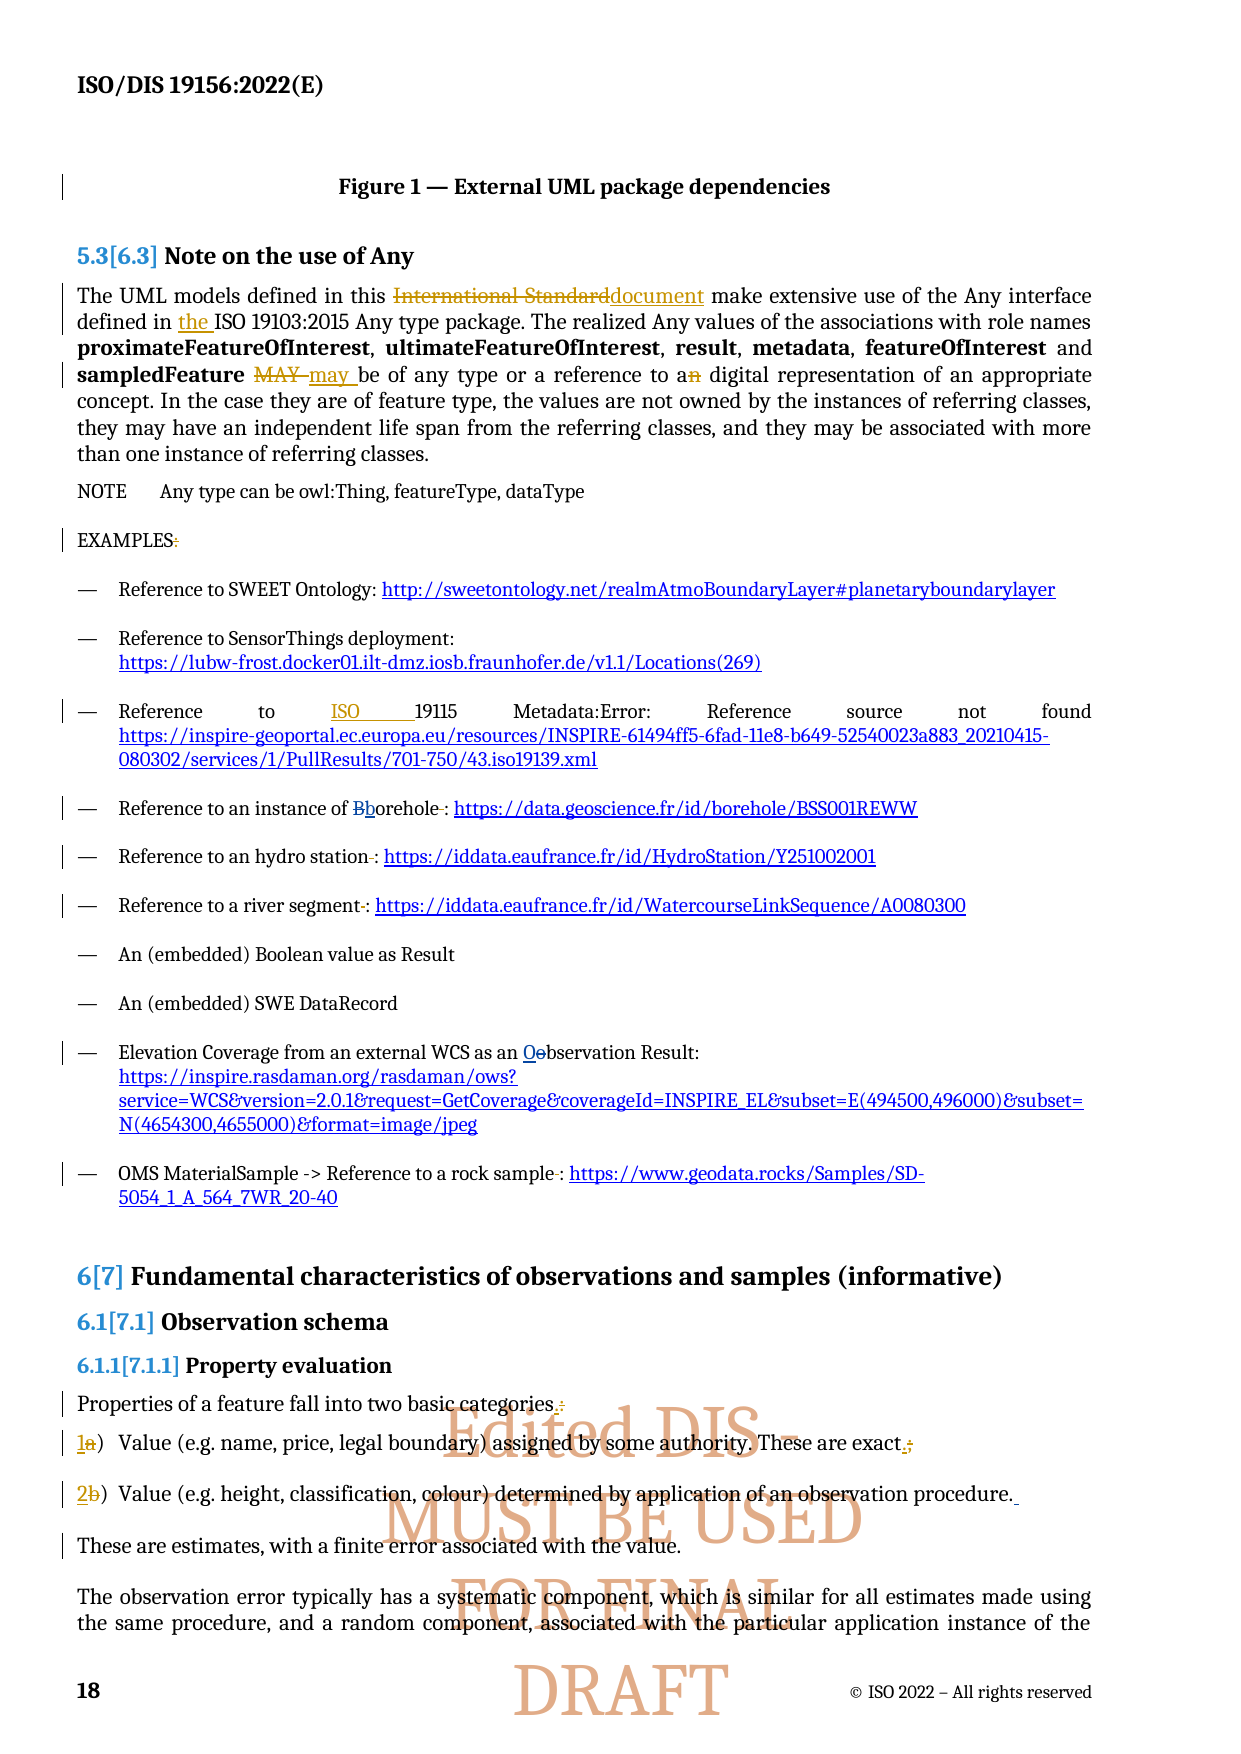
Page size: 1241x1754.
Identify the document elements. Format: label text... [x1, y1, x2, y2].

text NOTE Any type can be owl:Thing, featureType, dataType [77, 479, 1092, 503]
list — OMS MaterialSample -> Reference to a rock sample: https://www.geodata.rocks/Samples/SD-5054_1_A_564_7WR_20-40 [77, 1162, 1092, 1210]
list — An (embedded) Boolean value as Result [77, 943, 1092, 967]
list These are estimates, with a finite error associated with the value. [77, 1532, 1092, 1559]
list — Reference to an instance of orehole: https://data.geoscience.fr/id/borehole/BSS001REWW [77, 796, 1092, 820]
list — Reference to an hydro station: https://iddata.eaufrance.fr/id/HydroStation/Y251002001 [77, 845, 1092, 869]
list ) Value (e.g. name, price, legal boundary) assigned by some authority. These are exact [77, 1430, 1092, 1456]
text Properties of a feature fall into two basic categories [77, 1391, 1092, 1417]
list — Reference to SensorThings deployment: https://lubw-frost.docker01.ilt-dmz.iosb.fraunhofer.de/v1.1/Locations(269) [77, 626, 1092, 674]
list — Reference to a river segment: https://iddata.eaufrance.fr/id/WatercourseLinkSequence/A0080300 [77, 894, 1092, 918]
title Figure 1 — External UML package dependencies [77, 174, 1092, 200]
subtitle Note on the use of Any [77, 244, 1092, 270]
list — Reference to 19115 Metadata: https://inspire-geoportal.ec.europa.eu/resources/INSPIRE-61494ff5-6fad-11e8-b649-52540023a883_20210415-080302/services/1/PullResults/701-750/43.iso19139.xml [77, 699, 1092, 771]
list — Reference to SWEET Ontology: http://sweetontology.net/realmAtmoBoundaryLayer#planetaryboundarylayer [77, 577, 1092, 601]
list — Elevation Coverage from an external WCS as an bservation Result: https://inspire.rasdaman.org/rasdaman/ows?service=WCS&version=2.0.1&request=GetCoverage&coverageId=INSPIRE_EL&subset=E(494500,496000)&subset=N(4654300,4655000)&format=image/jpeg [77, 1041, 1092, 1137]
subtitle Fundamental characteristics of observations and samples (informative) [77, 1263, 1092, 1291]
list ) Value (e.g. height, classification, colour) determined by application of an observation procedure. [77, 1481, 1092, 1507]
text The UML models defined in this make extensive use of the Any interface defined in ISO 19103:2015 Any type package. The realized Any values of the associations with role names proximateFeatureOfInterest, ultimateFeatureOfInterest, result, metadata, featureOfInterest and sampledFeature be of any type or a reference to a digital representation of an appropriate concept. In the case they are of feature type, the values are not owned by the instances of referring classes, they may have an independent life span from the referring classes, and they may be associated with more than one instance of referring classes. [77, 282, 1092, 467]
text EXAMPLES [77, 528, 1092, 552]
list — An (embedded) SWE DataRecord [77, 992, 1092, 1016]
subtitle Property evaluation [77, 1354, 1092, 1378]
subtitle Observation schema [77, 1310, 1092, 1336]
